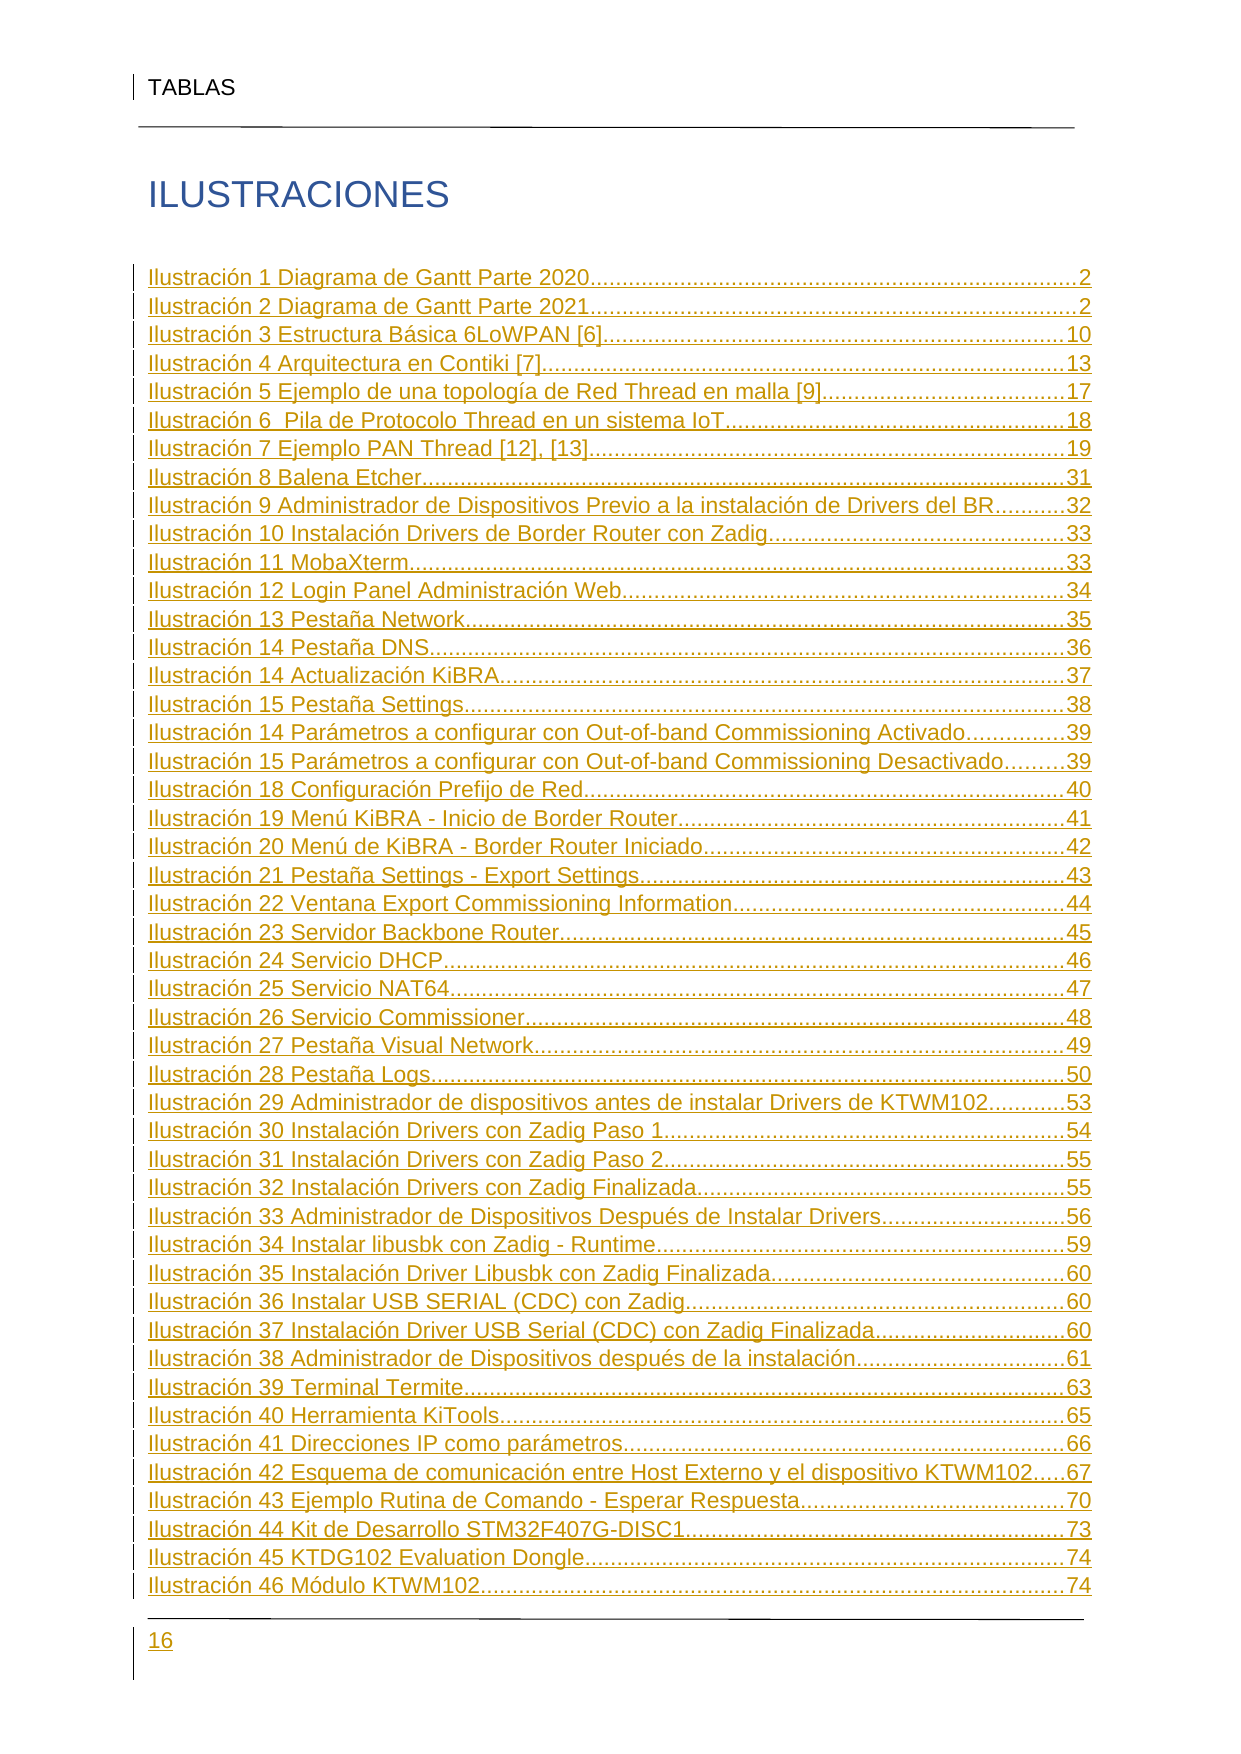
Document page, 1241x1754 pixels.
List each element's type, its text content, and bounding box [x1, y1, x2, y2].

subtitle ILUSTRACIONES [148, 173, 1092, 216]
